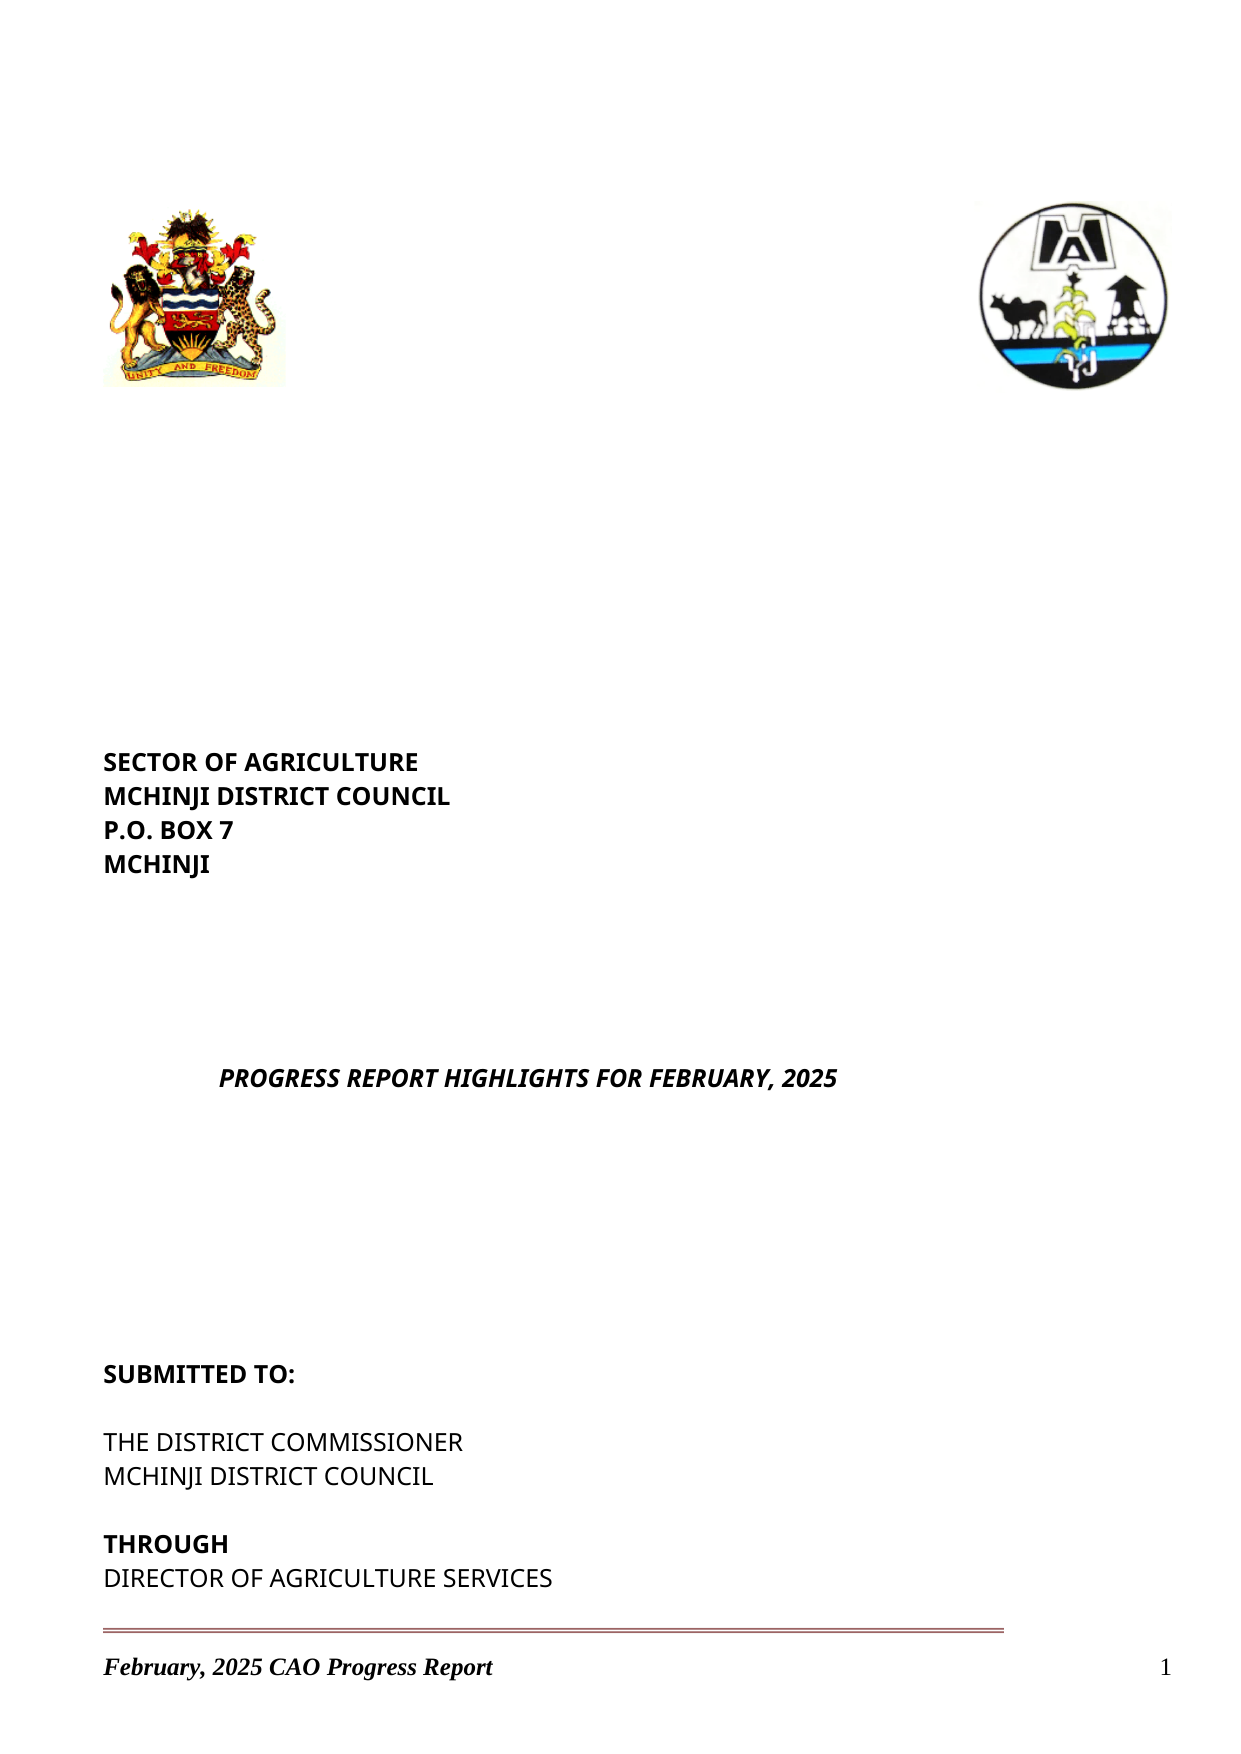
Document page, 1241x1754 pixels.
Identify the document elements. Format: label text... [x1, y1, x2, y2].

text DIRECTOR OF AGRICULTURE SERVICES [103, 1561, 1172, 1595]
text PROGRESS REPORT HIGHLIGHTS FOR FEBRUARY, 2025 [9, 1061, 1240, 1095]
text SUBMITTED TO: [103, 1357, 1172, 1391]
picture [974, 201, 1172, 393]
text MCHINJI DISTRICT COUNCIL [9, 779, 1240, 813]
text P.O. BOX 7 [9, 813, 1240, 847]
text SECTOR OF AGRICULTURE [9, 744, 1240, 779]
text MCHINJI DISTRICT COUNCIL [103, 1459, 1172, 1493]
picture [103, 1622, 1004, 1638]
picture [103, 207, 286, 387]
text THROUGH [103, 1527, 1172, 1561]
text THE DISTRICT COMMISSIONER [103, 1425, 1172, 1459]
text MCHINJI [9, 847, 1240, 881]
